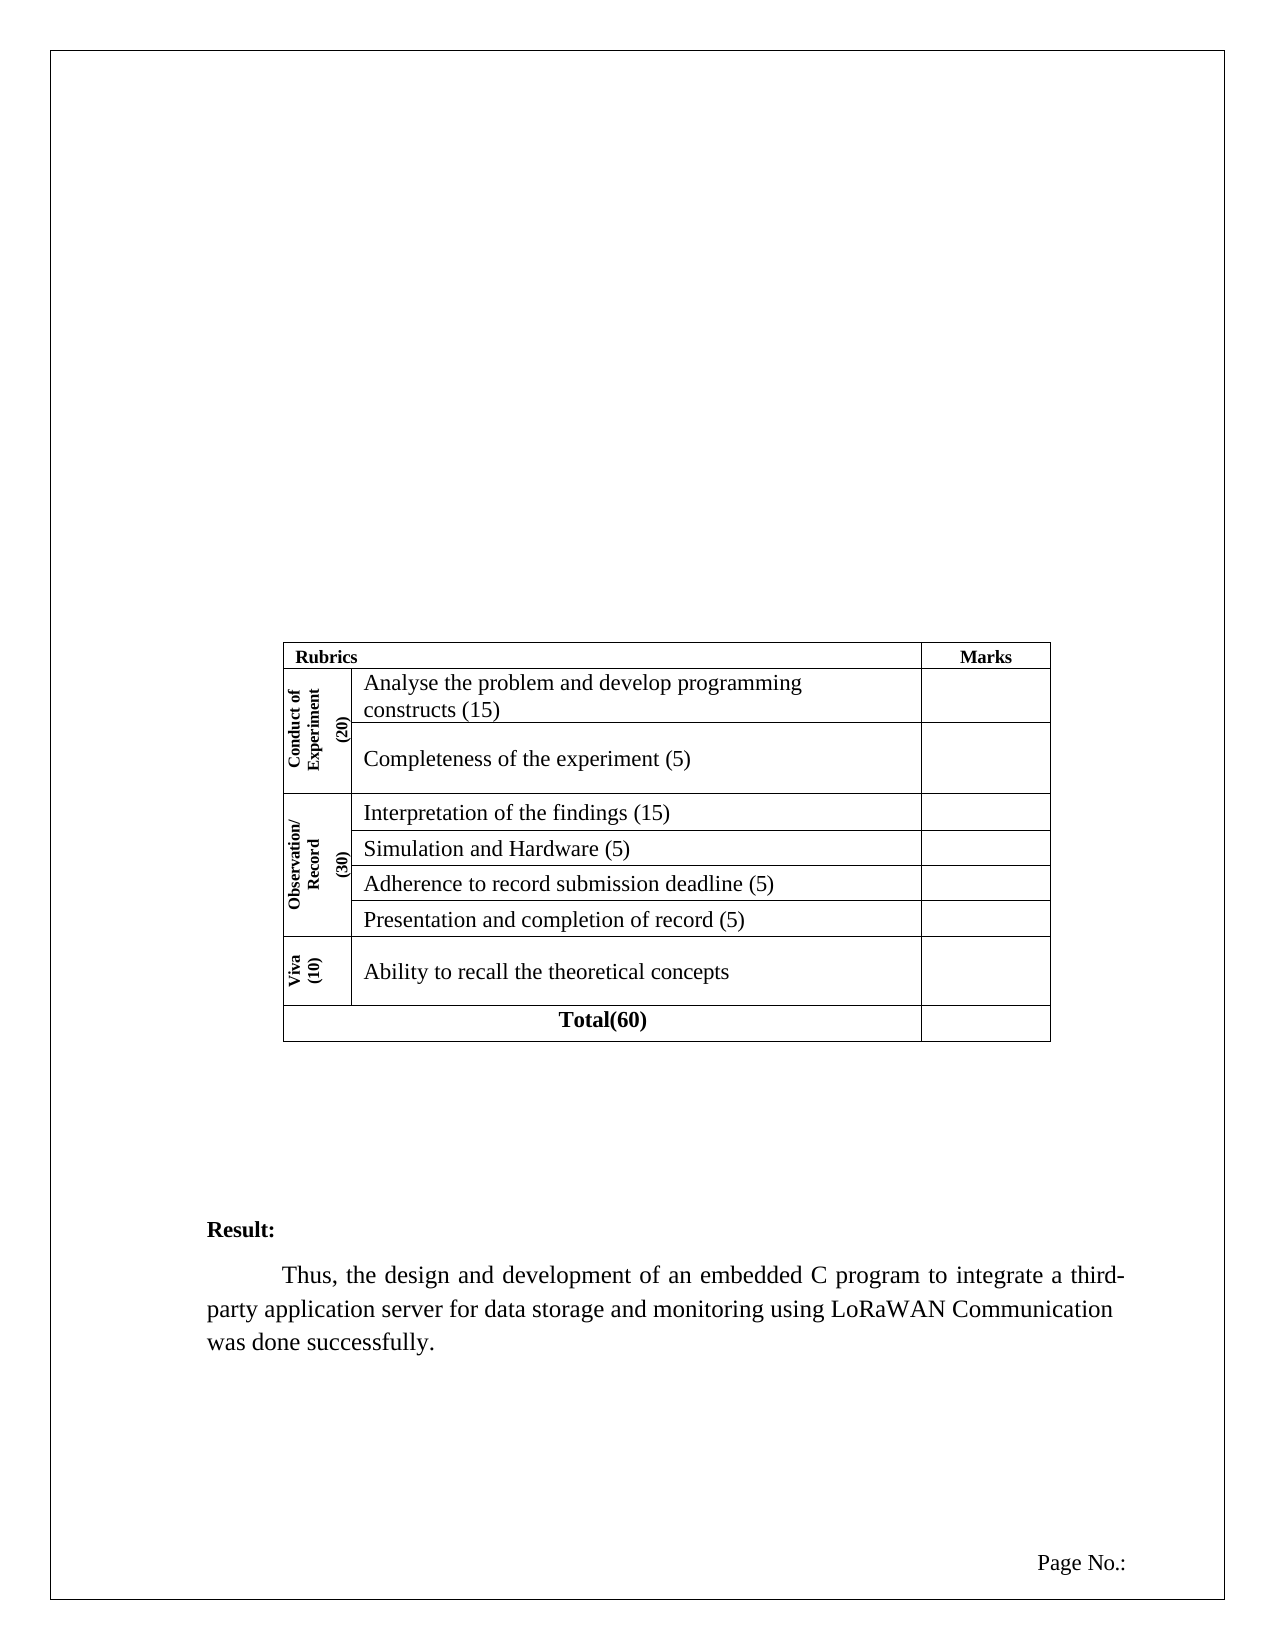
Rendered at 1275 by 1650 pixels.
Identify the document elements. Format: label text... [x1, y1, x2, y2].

table_cell [922, 937, 1050, 1005]
table_cell Presentation and completion of record (5) [352, 901, 921, 936]
table_cell Observation/ Record (30) [284, 794, 351, 936]
table_cell Total(60) [284, 1006, 921, 1041]
table_cell Ability to recall the theoretical concepts [352, 937, 921, 1005]
table_cell Simulation and Hardware (5) [352, 831, 921, 865]
table_cell Viva (10) [284, 937, 351, 1005]
table_cell Completeness of the experiment (5) [352, 723, 921, 793]
table_cell [922, 723, 1050, 793]
table_cell Analyse the problem and develop programming constructs (15) [352, 669, 921, 722]
table_cell Conduct of Experiment (20) [284, 669, 351, 793]
table_cell [922, 794, 1050, 830]
table_header Marks [922, 643, 1050, 668]
table_cell Interpretation of the findings (15) [352, 794, 921, 830]
table_cell [922, 669, 1050, 722]
table_cell [922, 1006, 1050, 1041]
text Thus, the design and development of an embedded C program to integrate a third- [282, 1261, 1187, 1289]
table_cell [922, 831, 1050, 865]
table_header Rubrics [284, 643, 921, 668]
table_cell [922, 901, 1050, 936]
table_cell [922, 866, 1050, 900]
text Result: [207, 1216, 1187, 1242]
text party application server for data storage and monitoring using LoRaWAN Communication was done successfully. [207, 1294, 1150, 1356]
table_cell Adherence to record submission deadline (5) [352, 866, 921, 900]
